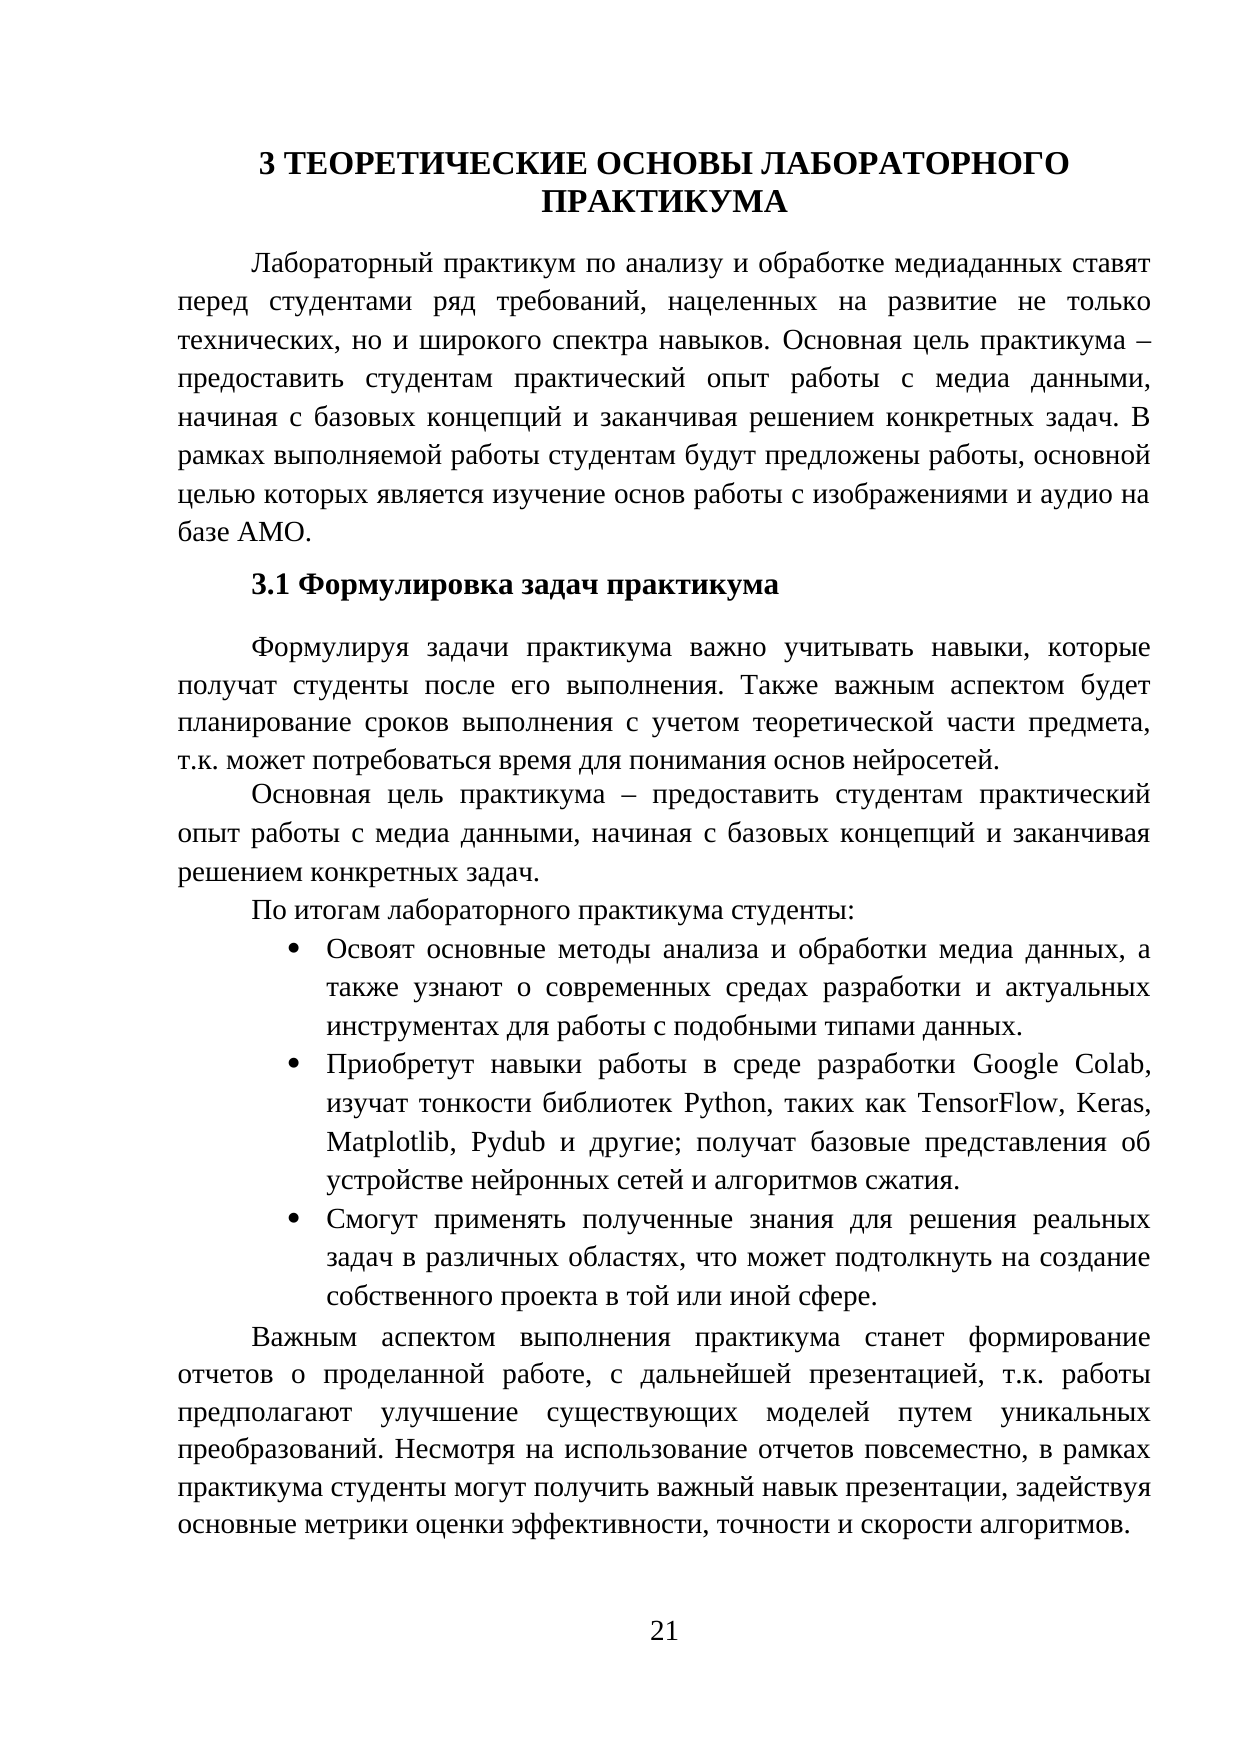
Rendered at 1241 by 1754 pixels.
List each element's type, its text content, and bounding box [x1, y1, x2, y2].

list Смогут применять полученные знания для решения реальных задач в различных областях, что может подтолкнуть на создание собственного проекта в той или иной сфере. [288, 1201, 1152, 1311]
text Лабораторный практикум по анализу и обработке медиаданных ставят перед студентами ряд требований, нацеленных на развитие не только технических, но и широкого спектра навыков. Основная цель практикума – предоставить студентам практический опыт работы с медиа данными, начиная с базовых концепций и заканчивая решением конкретных задач. В рамках выполняемой работы студентам будут предложены работы, основной целью которых является изучение основ работы с изображениями и аудио на базе АМО. [177, 245, 1152, 548]
text По итогам лабораторного практикума студенты: [177, 892, 1152, 926]
list Освоят основные методы анализа и обработки медиа данных, а также узнают о современных средах разработки и актуальных инструментах для работы с подобными типами данных. [288, 931, 1152, 1041]
text Важным аспектом выполнения практикума станет формирование отчетов о проделанной работе, с дальнейшей презентацией, т.к. работы предполагают улучшение существующих моделей путем уникальных преобразований. Несмотря на использование отчетов повсеместно, в рамках практикума студенты могут получить важный навык презентации, задействуя основные метрики оценки эффективности, точности и скорости алгоритмов. [177, 1316, 1152, 1541]
text ТЕОРЕТИЧЕСКИЕ ОСНОВЫ ЛАБОРАТОРНОГО ПРАКТИКУМА [177, 143, 1152, 220]
text Основная цель практикума – предоставить студентам практический опыт работы с медиа данными, начиная с базовых концепций и заканчивая решением конкретных задач. [177, 777, 1152, 887]
list Приобретут навыки работы в среде разработки Google Colab, изучат тонкости библиотек Python, таких как TensorFlow, Keras, Matplotlib, Pydub и другие; получат базовые представления об устройстве нейронных сетей и алгоритмов сжатия. [288, 1046, 1152, 1196]
subtitle Формулировка задач практикума [177, 566, 1152, 602]
text Формулируя задачи практикума важно учитывать навыки, которые получат студенты после его выполнения. Также важным аспектом будет планирование сроков выполнения с учетом теоретической части предмета, т.к. может потребоваться время для понимания основ нейросетей. [177, 627, 1152, 777]
